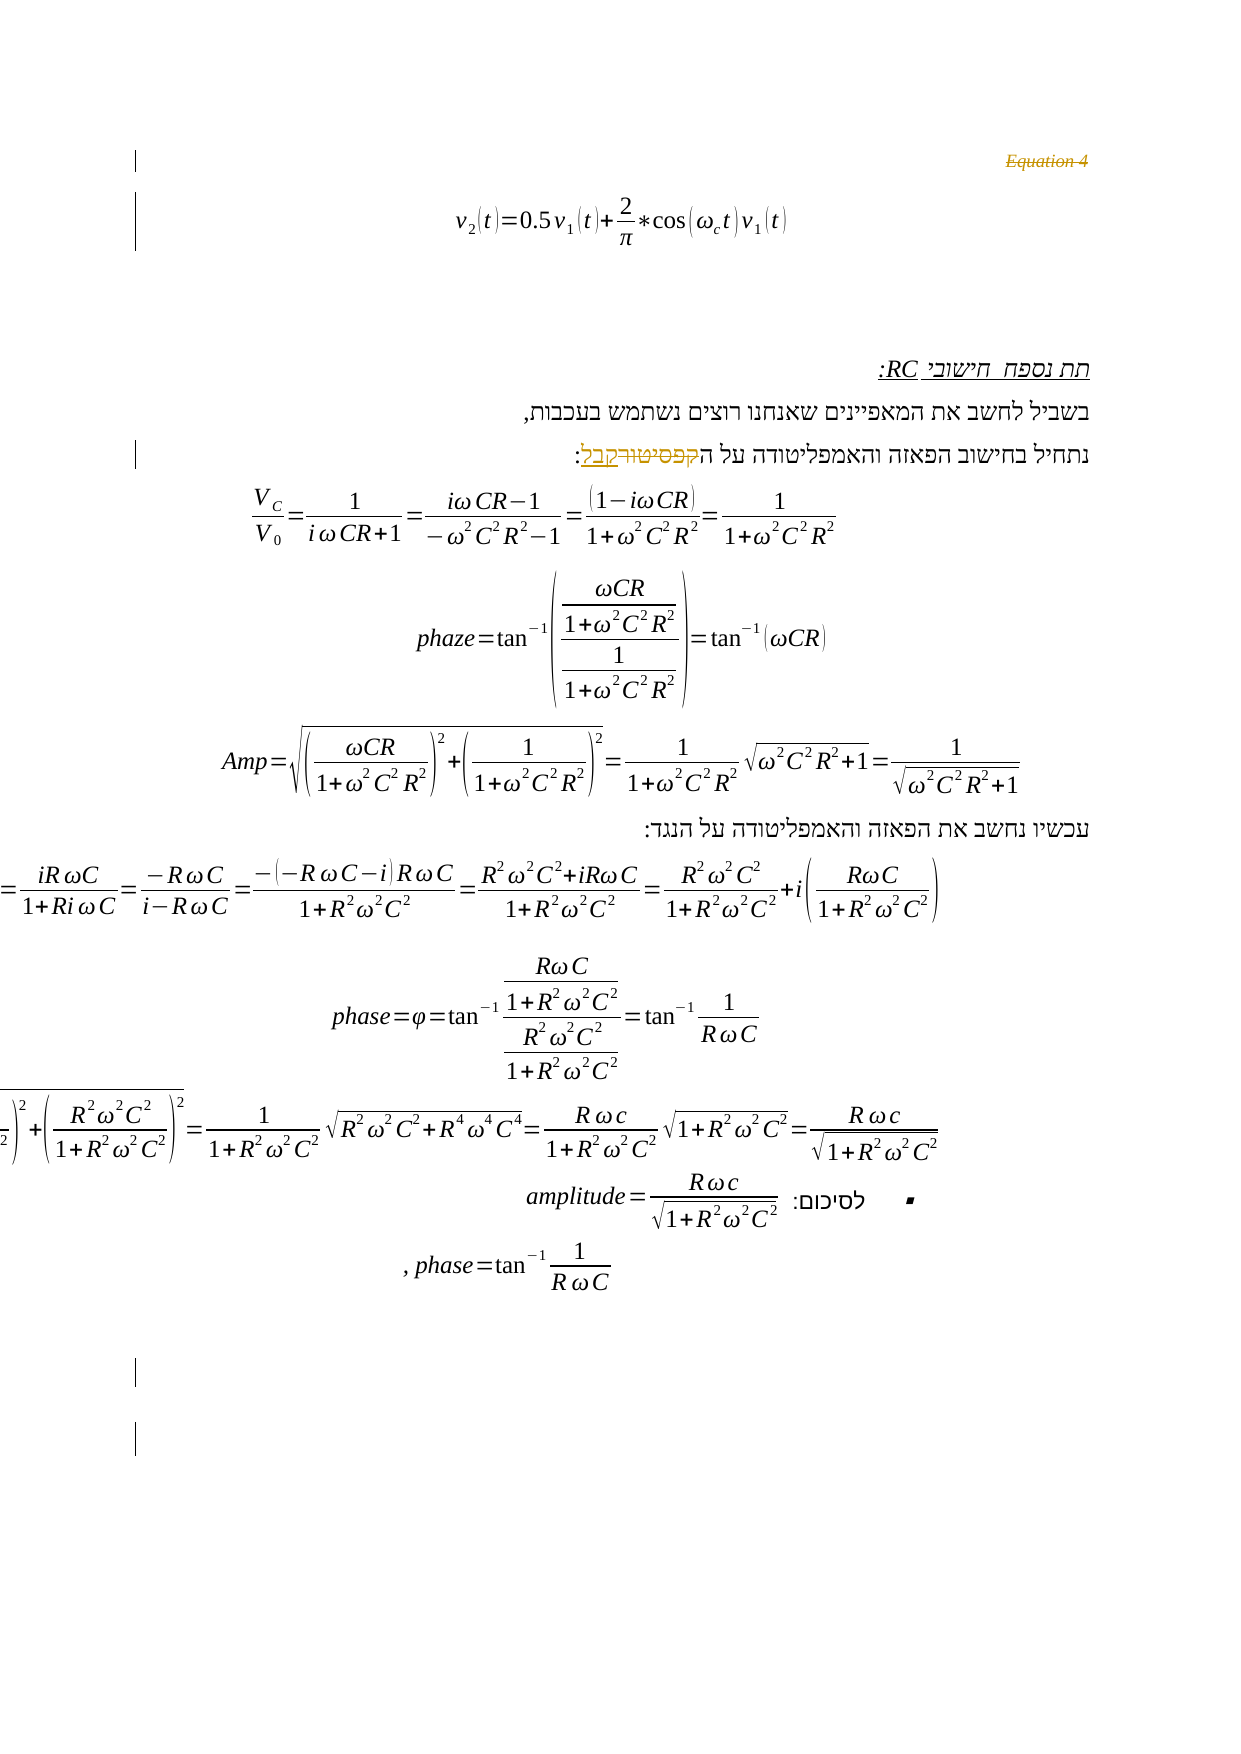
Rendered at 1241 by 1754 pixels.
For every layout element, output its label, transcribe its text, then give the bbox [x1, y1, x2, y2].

text תת נספח חישובי RC: [150, 354, 1090, 383]
text עכשיו נחשב את הפאזה והאמפליטודה על הנגד: [150, 814, 1090, 842]
list לסיכום: [150, 1168, 903, 1233]
text בשביל לחשב את המאפיינים שאנחנו רוצים נשתמש בעכבות, [150, 397, 1090, 426]
text נתחיל בחישוב הפאזה והאמפליטודה על ה: [150, 440, 1090, 469]
